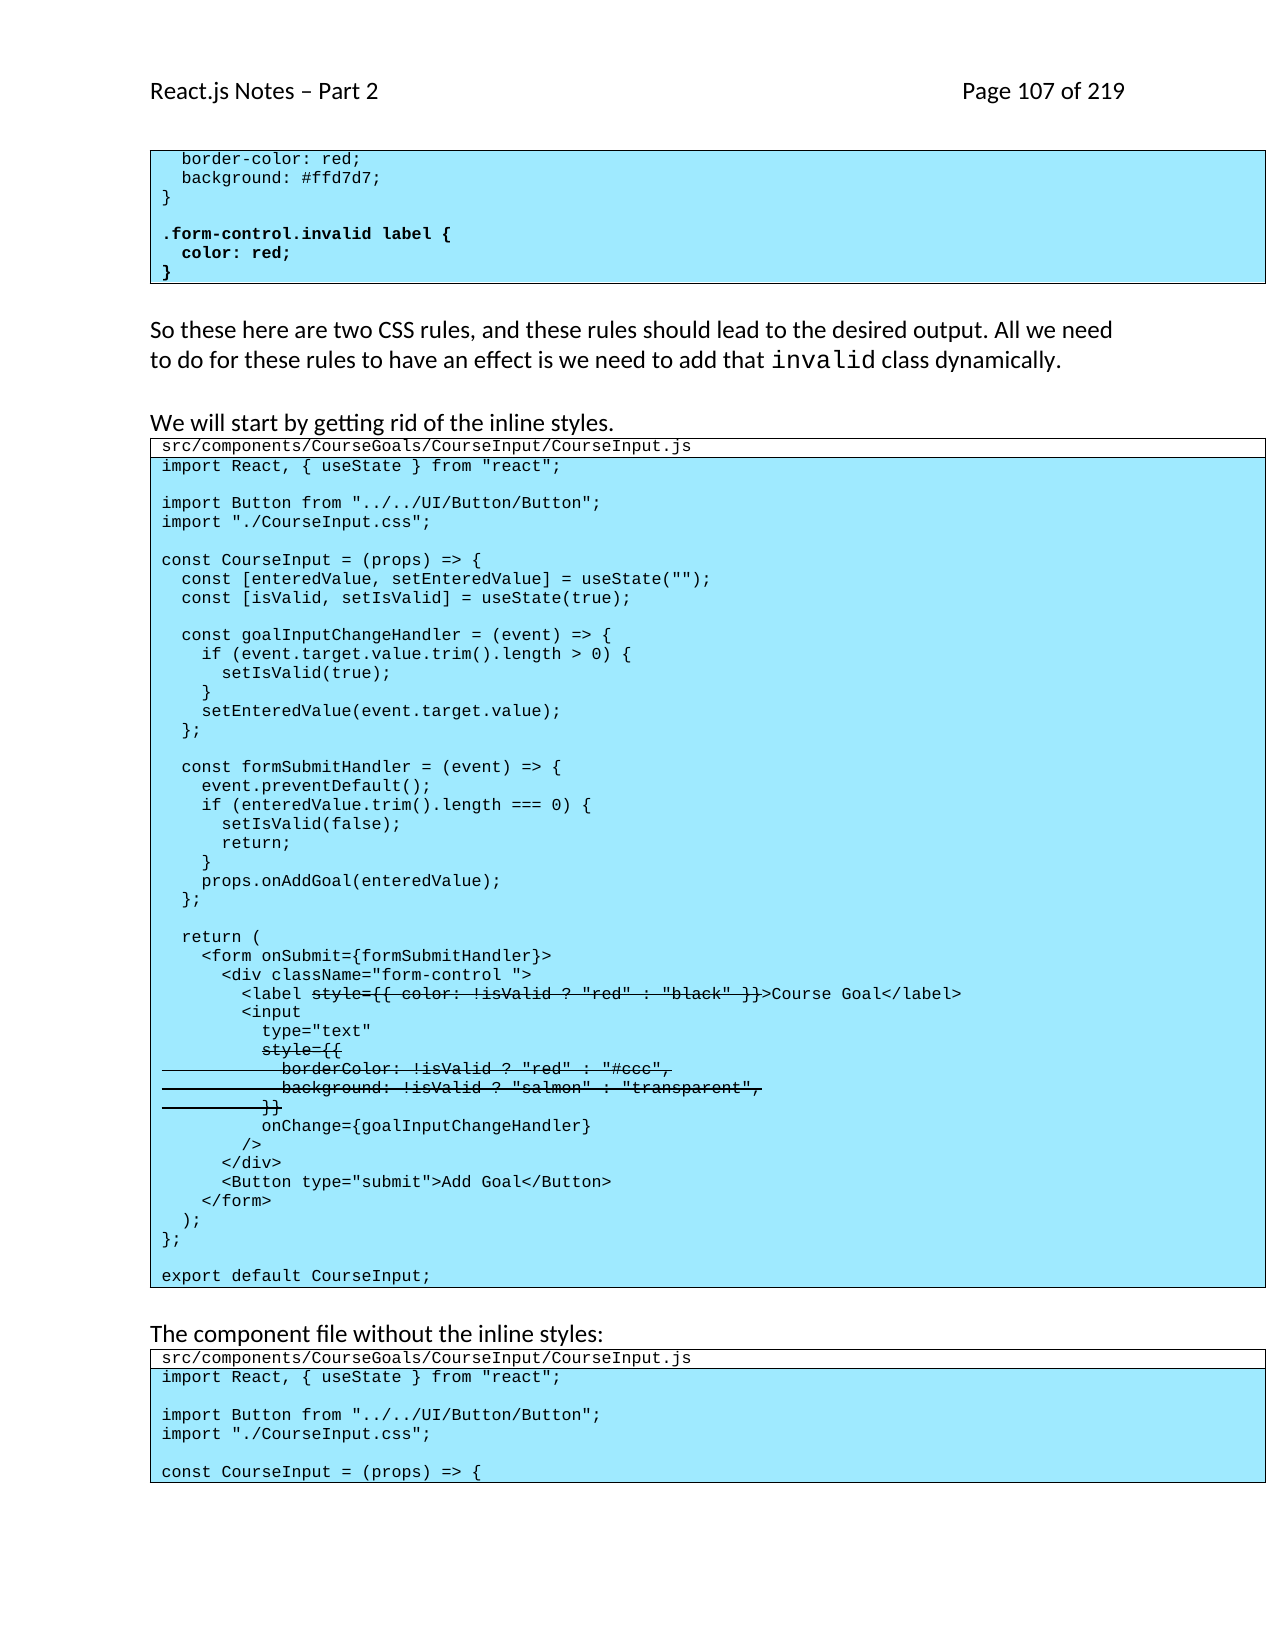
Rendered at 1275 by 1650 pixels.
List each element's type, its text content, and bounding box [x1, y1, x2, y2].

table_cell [151, 151, 1265, 282]
text The component file without the inline styles: [150, 1318, 1125, 1349]
text So these here are two CSS rules, and these rules should lead to the desired output. All we need to do for these rules to have an effect is we need to add that invalid class dynamically. [150, 314, 1125, 376]
table_cell import React, { useState } from "react"; import Button from "../../UI/Button/Button"; import "./CourseInput.css"; const CourseInput = (props) => { const [enteredValue, setEnteredValue] = useState(""); const [isValid, setIsValid] = useState(true); const goalInputChangeHandler = (event) => { if (event.target.value.trim().length > 0) { setIsValid(true); } setEnteredValue(event.target.value); }; const formSubmitHandler = (event) => { event.preventDefault(); if (enteredValue.trim().length === 0) { setIsValid(false); return; } props.onAddGoal(enteredValue); }; return ( <form onSubmit={formSubmitHandler}> <div className="form-control "> <label style={{ color: !isValid ? "red" : "black" }}>Course Goal</label> <input type="text" style={{ borderColor: !isValid ? "red" : "#ccc", background: !isValid ? "salmon" : "transparent", }} onChange={goalInputChangeHandler} /> </div> <Button type="submit">Add Goal</Button> </form> ); }; export default CourseInput; [151, 458, 1265, 1287]
text We will start by getting rid of the inline styles. [150, 407, 1125, 437]
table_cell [151, 1369, 1265, 1482]
table_header src/components/CourseGoals/CourseInput/CourseInput.js [151, 1350, 1265, 1368]
table_header src/components/CourseGoals/CourseInput/CourseInput.js [151, 439, 1265, 457]
